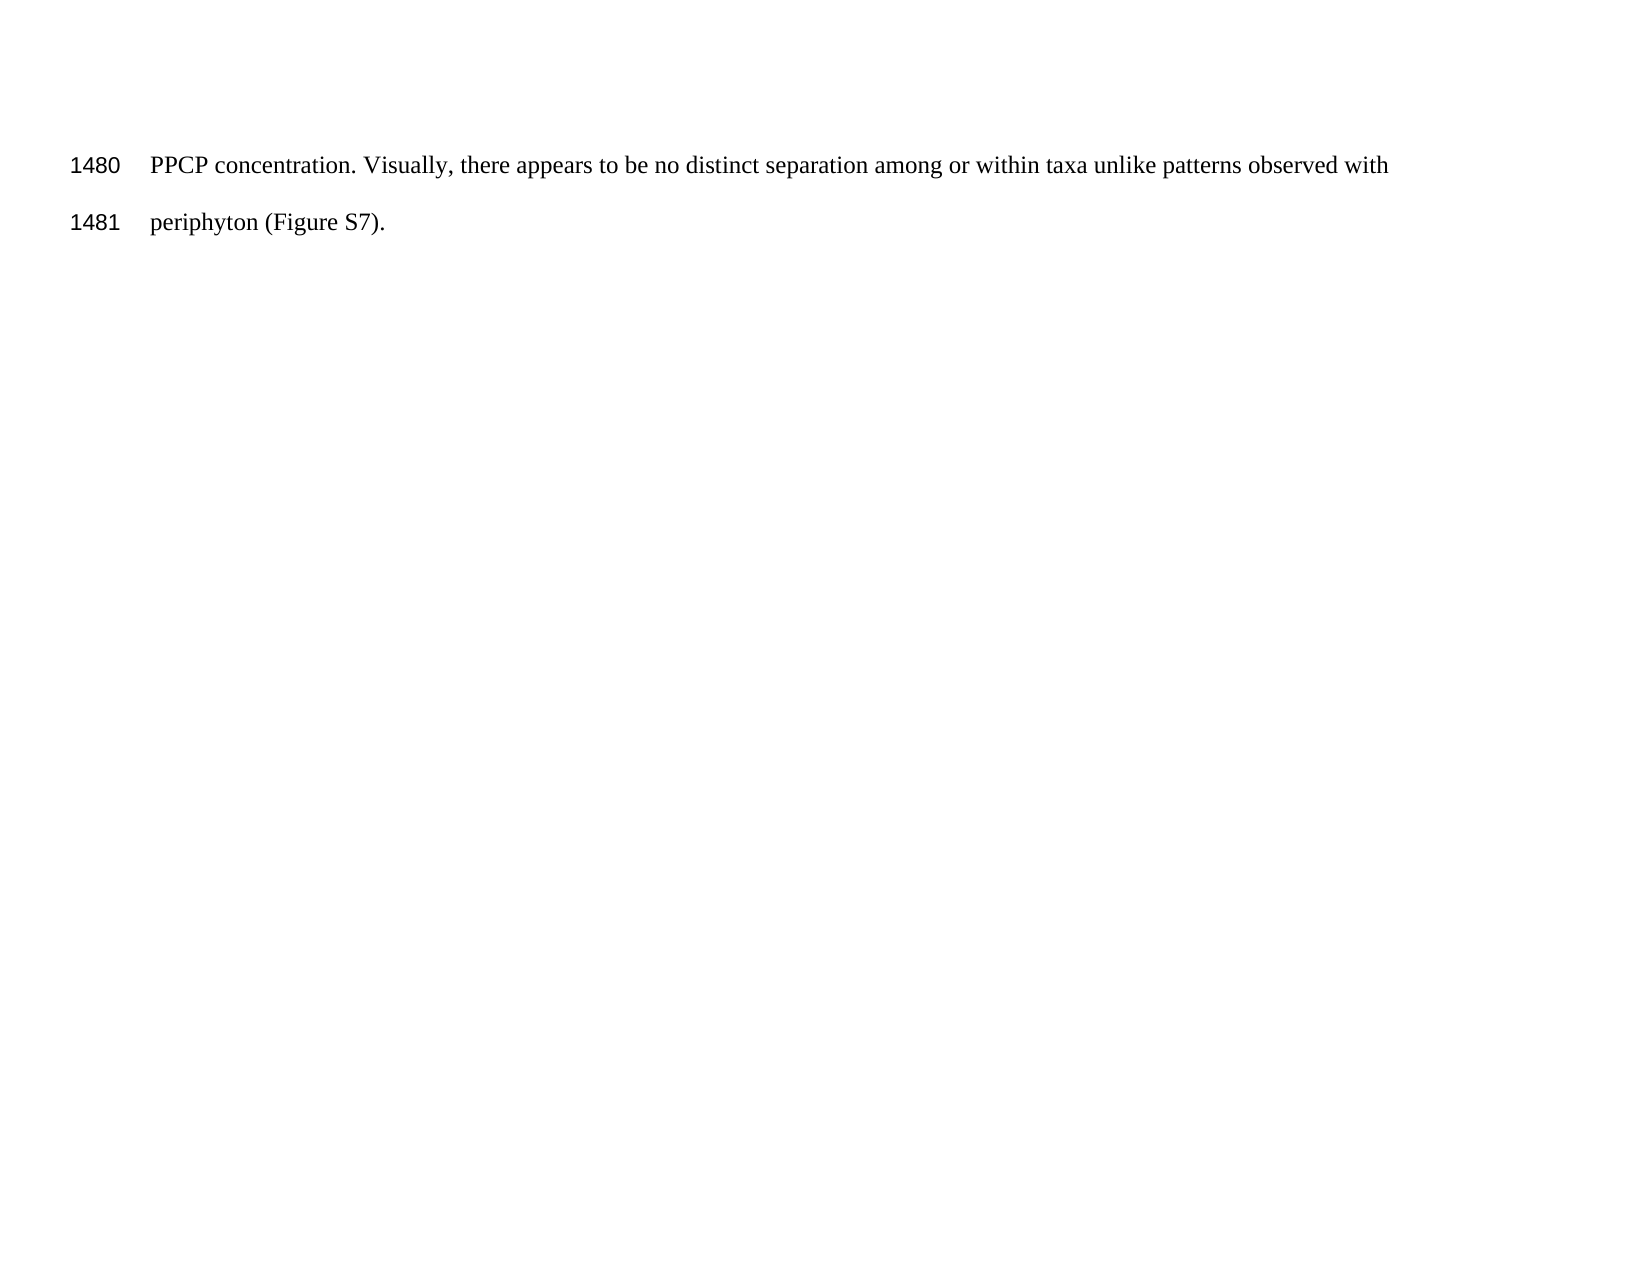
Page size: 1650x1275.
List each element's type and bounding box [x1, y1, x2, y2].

text [150, 150, 1500, 236]
